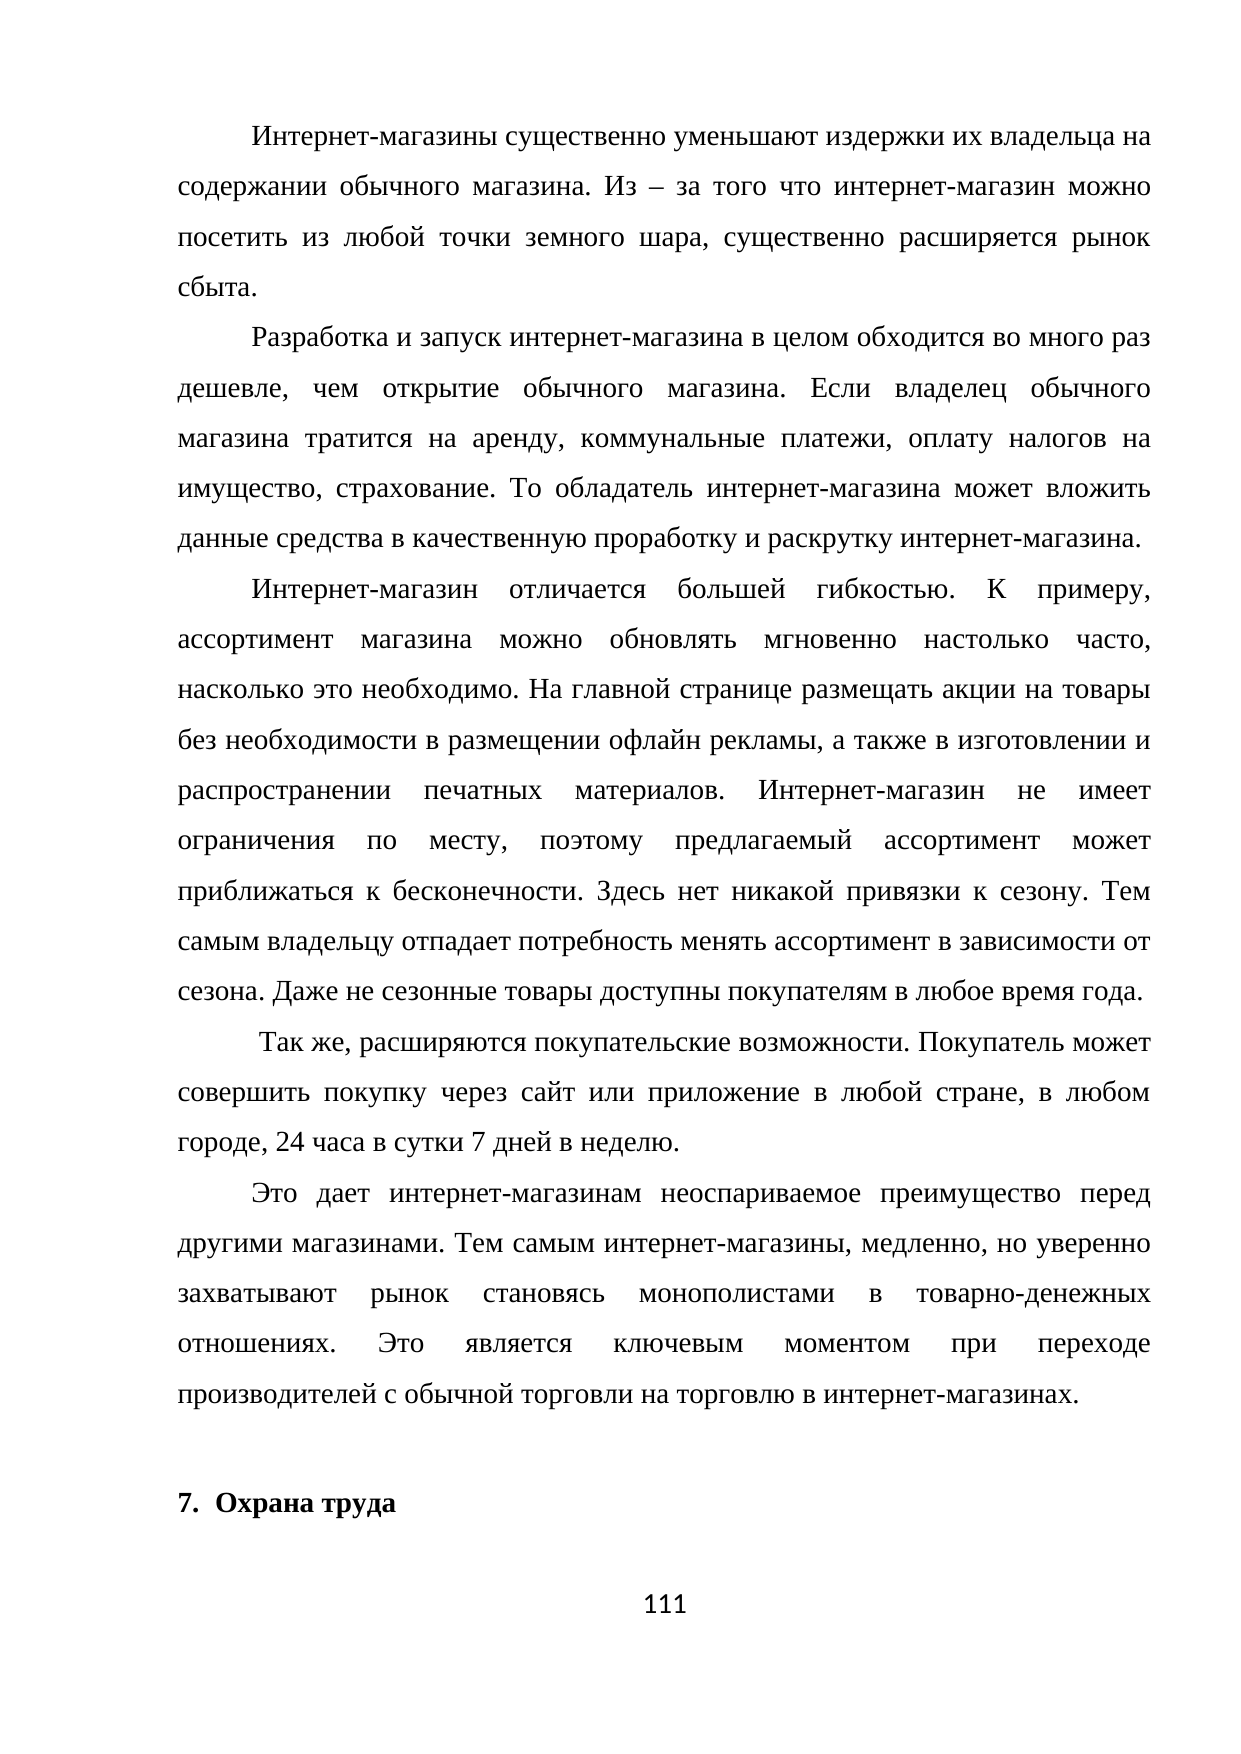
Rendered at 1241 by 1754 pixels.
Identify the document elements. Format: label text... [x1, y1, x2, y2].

text Это дает интернет-магазинам неоспариваемое преимущество перед другими магазинами. Тем самым интернет-магазины, медленно, но уверенно захватывают рынок становясь монополистами в товарно-денежных отношениях. Это является ключевым моментом при переходе производителей с обычной торговли на торговлю в интернет-магазинах. [177, 1175, 1152, 1409]
text Интернет-магазины существенно уменьшают издержки их владельца на содержании обычного магазина. Из – за того что интернет-магазин можно посетить из любой точки земного шара, существенно расширяется рынок сбыта. [177, 118, 1152, 303]
text Интернет-магазин отличается большей гибкостью. К примеру, ассортимент магазина можно обновлять мгновенно настолько часто, насколько это необходимо. На главной странице размещать акции на товары без необходимости в размещении офлайн рекламы, а также в изготовлении и распространении печатных материалов. Интернет-магазин не имеет ограничения по месту, поэтому предлагаемый ассортимент может приближаться к бесконечности. Здесь нет никакой привязки к сезону. Тем самым владельцу отпадает потребность менять ассортимент в зависимости от сезона. Даже не сезонные товары доступны покупателям в любое время года. [177, 571, 1152, 1007]
text Так же, расширяются покупательские возможности. Покупатель может совершить покупку через сайт или приложение в любой стране, в любом городе, 24 часа в сутки 7 дней в неделю. [177, 1024, 1152, 1158]
list Охрана труда [177, 1486, 1152, 1519]
text Разработка и запуск интернет-магазина в целом обходится во много раз дешевле, чем открытие обычного магазина. Если владелец обычного магазина тратится на аренду, коммунальные платежи, оплату налогов на имущество, страхование. То обладатель интернет-магазина может вложить данные средства в качественную проработку и раскрутку интернет-магазина. [177, 319, 1152, 554]
